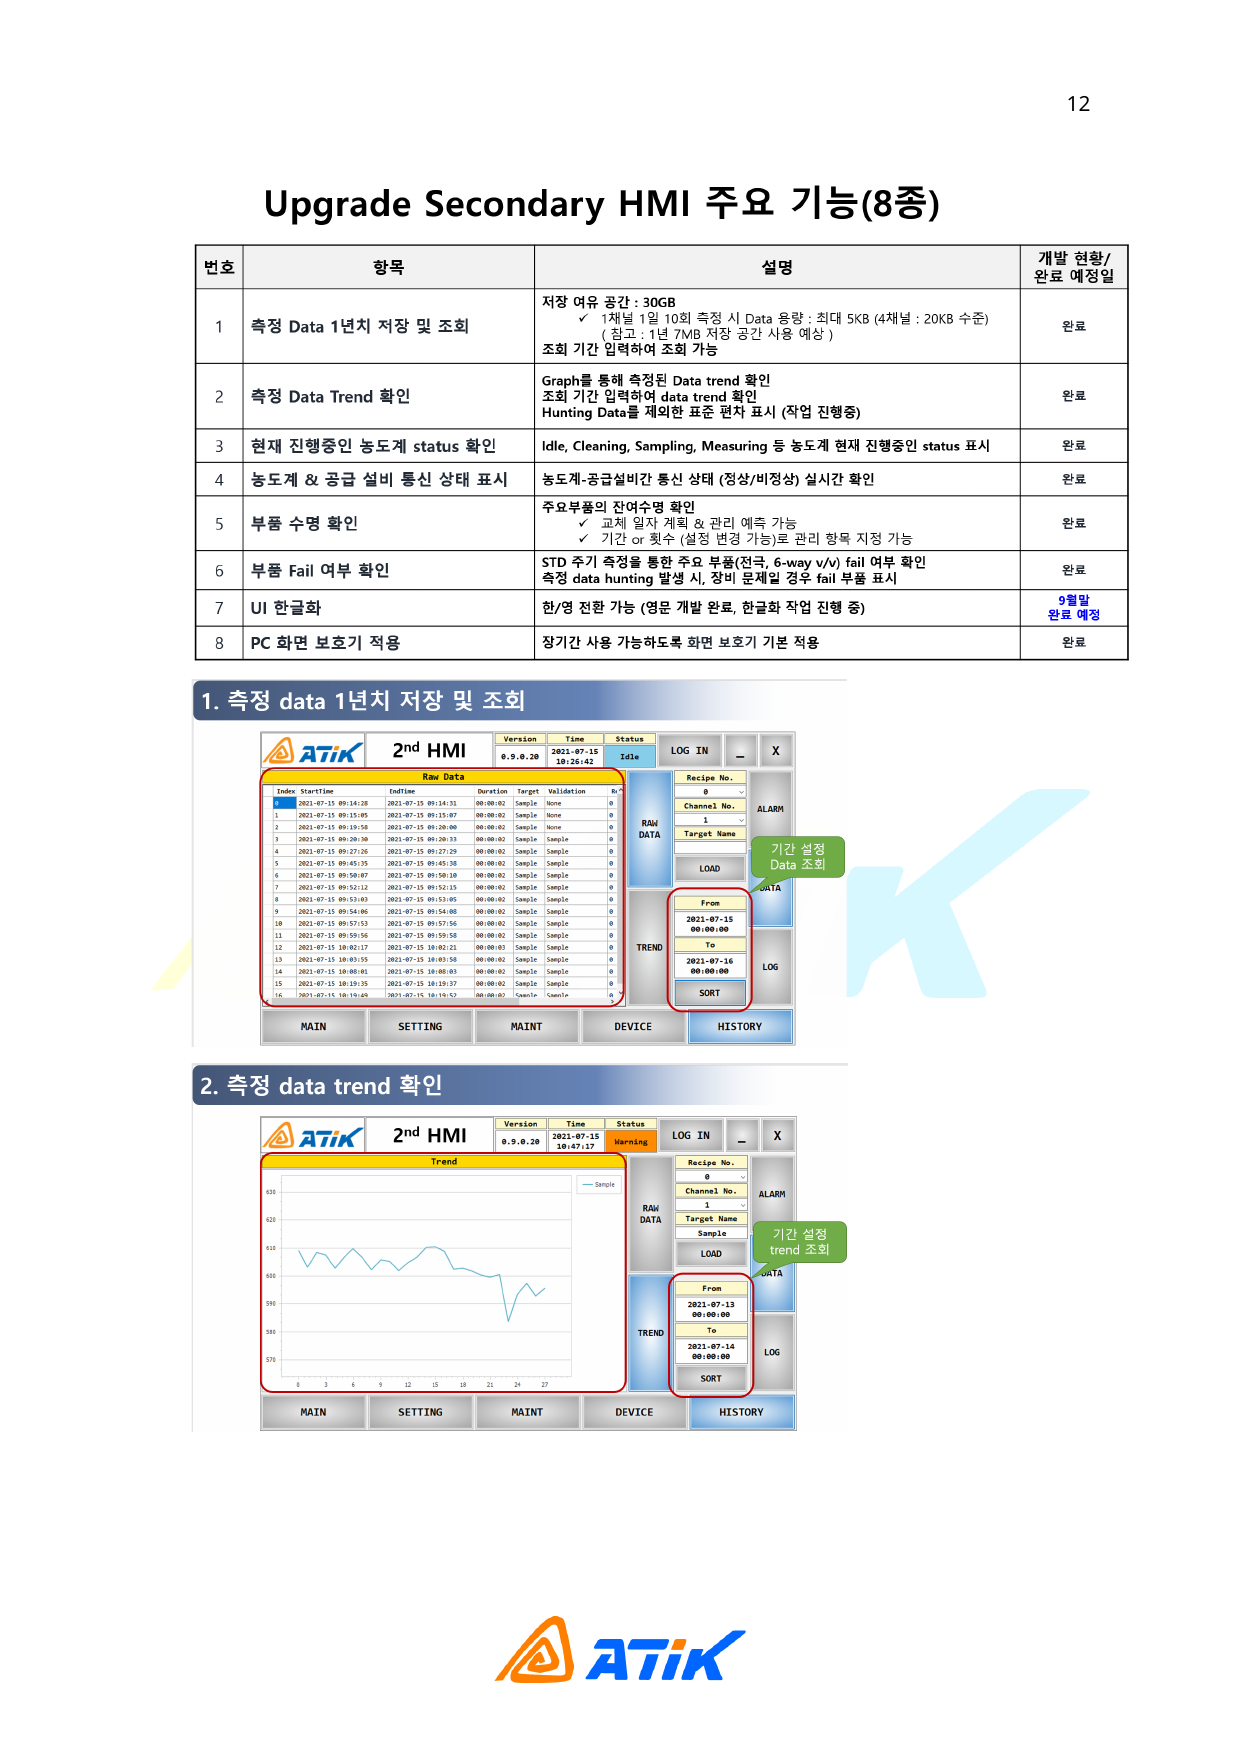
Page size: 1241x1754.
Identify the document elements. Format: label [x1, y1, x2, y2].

picture [191, 679, 847, 1047]
picture [191, 182, 1132, 663]
picture [191, 1063, 848, 1432]
picture [494, 1616, 746, 1683]
